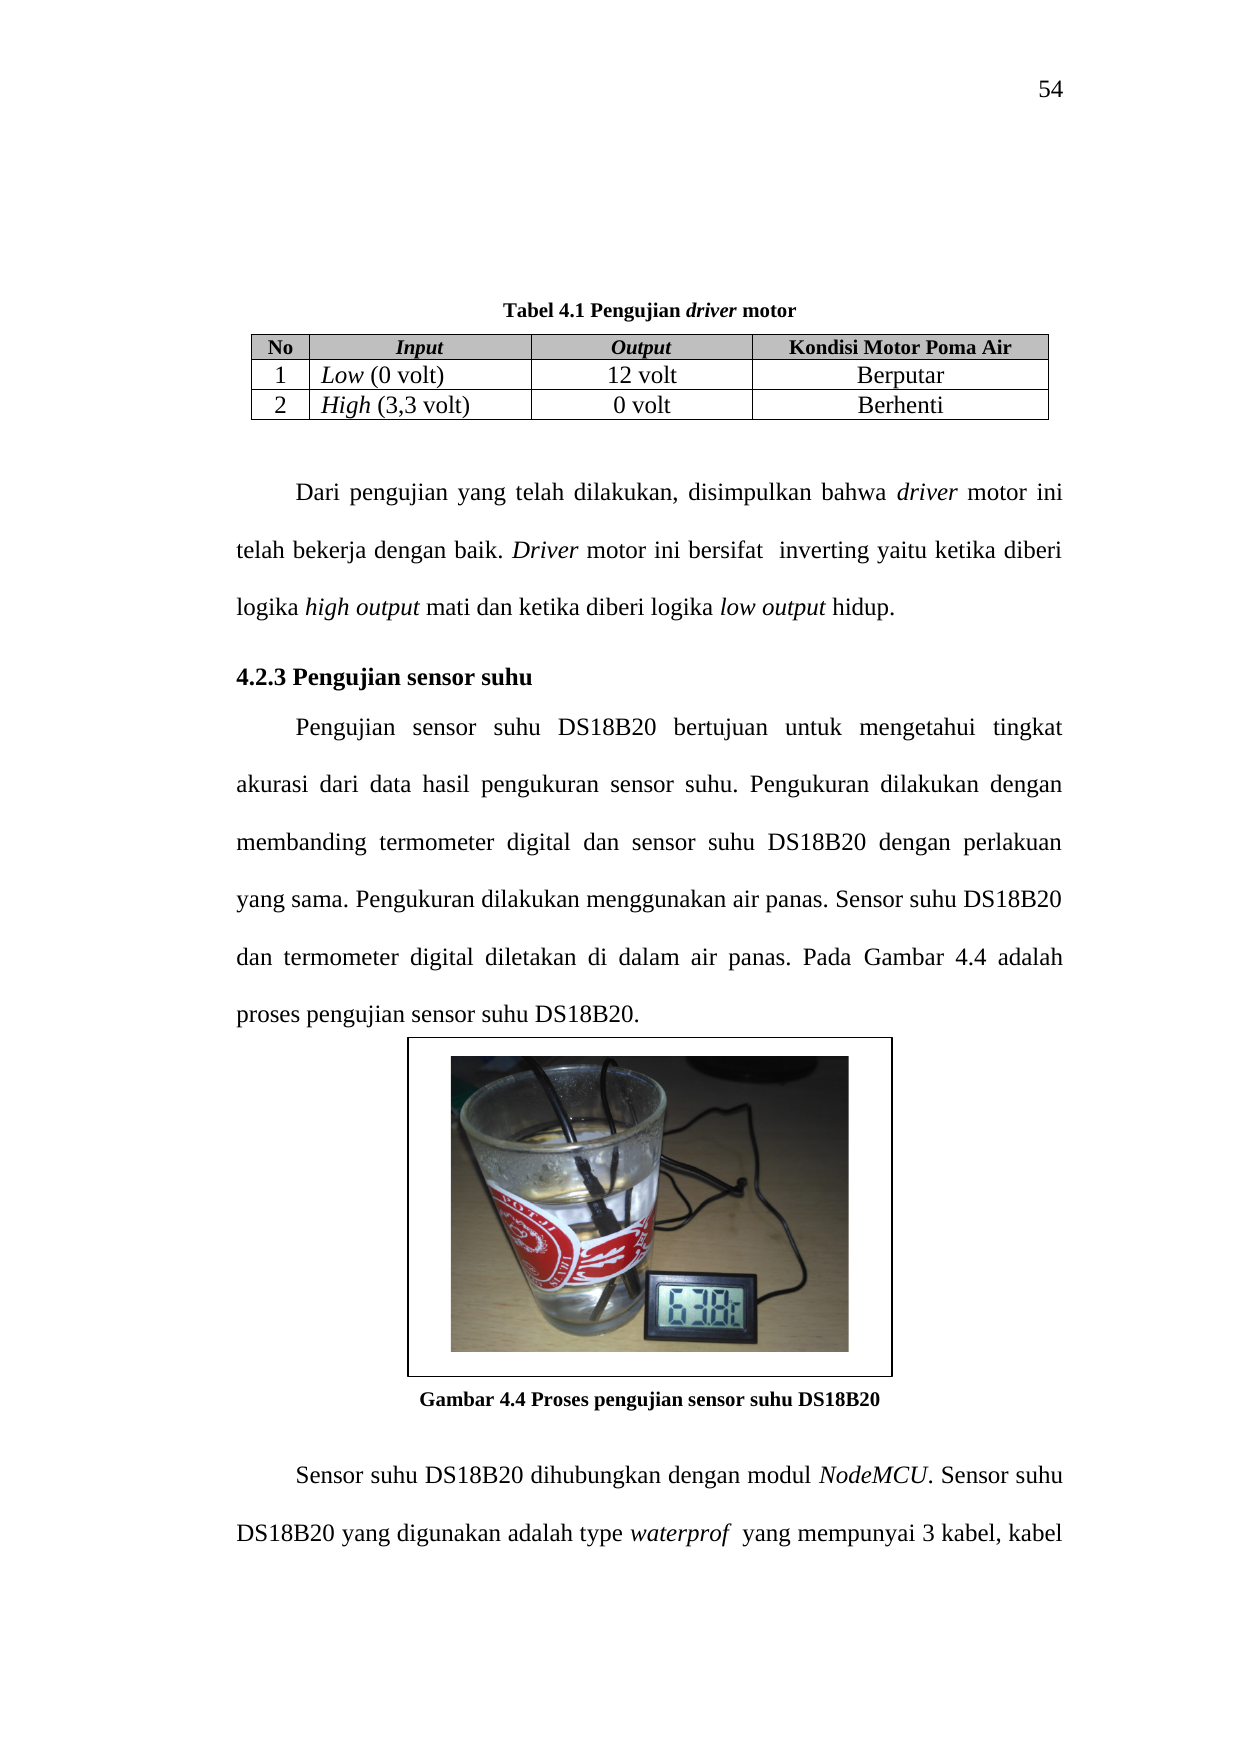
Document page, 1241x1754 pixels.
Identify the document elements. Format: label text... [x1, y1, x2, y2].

subtitle Tabel 4.1 Pengujian driver motor [236, 298, 1063, 322]
table_header Input [310, 335, 531, 359]
table_cell 1 [252, 360, 309, 389]
table_header No [252, 335, 309, 359]
table_header Output [532, 335, 752, 359]
text Dari pengujian yang telah dilakukan, disimpulkan bahwa driver motor ini telah bekerja dengan baik. Driver motor ini bersifat inverting yaitu ketika diberi logika high output mati dan ketika diberi logika low output hidup. [236, 477, 1063, 621]
table_cell High (3,3 volt) [310, 390, 531, 419]
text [236, 1460, 1063, 1546]
table_cell Berhenti [753, 390, 1048, 419]
table_cell Berputar [753, 360, 1048, 389]
text Pengujian sensor suhu DS18B20 bertujuan untuk mengetahui tingkat akurasi dari data hasil pengukuran sensor suhu. Pengukuran dilakukan dengan membanding termometer digital dan sensor suhu DS18B20 dengan perlakuan yang sama. Pengukuran dilakukan menggunakan air panas. Sensor suhu DS18B20 dan termometer digital diletakan di dalam air panas. Pada Gambar 4.4 adalah proses pengujian sensor suhu DS18B20. [236, 712, 1063, 1028]
subtitle Gambar 4.4 Proses pengujian sensor suhu DS18B20 [236, 1387, 1063, 1411]
table_cell 2 [252, 390, 309, 419]
table_cell 12 volt [532, 360, 752, 389]
table_header Kondisi Motor Poma Air [753, 335, 1048, 359]
table_cell Low (0 volt) [310, 360, 531, 389]
table_cell 0 volt [532, 390, 752, 419]
subtitle 4.2.3 Pengujian sensor suhu [236, 662, 1063, 691]
picture [450, 1056, 849, 1352]
